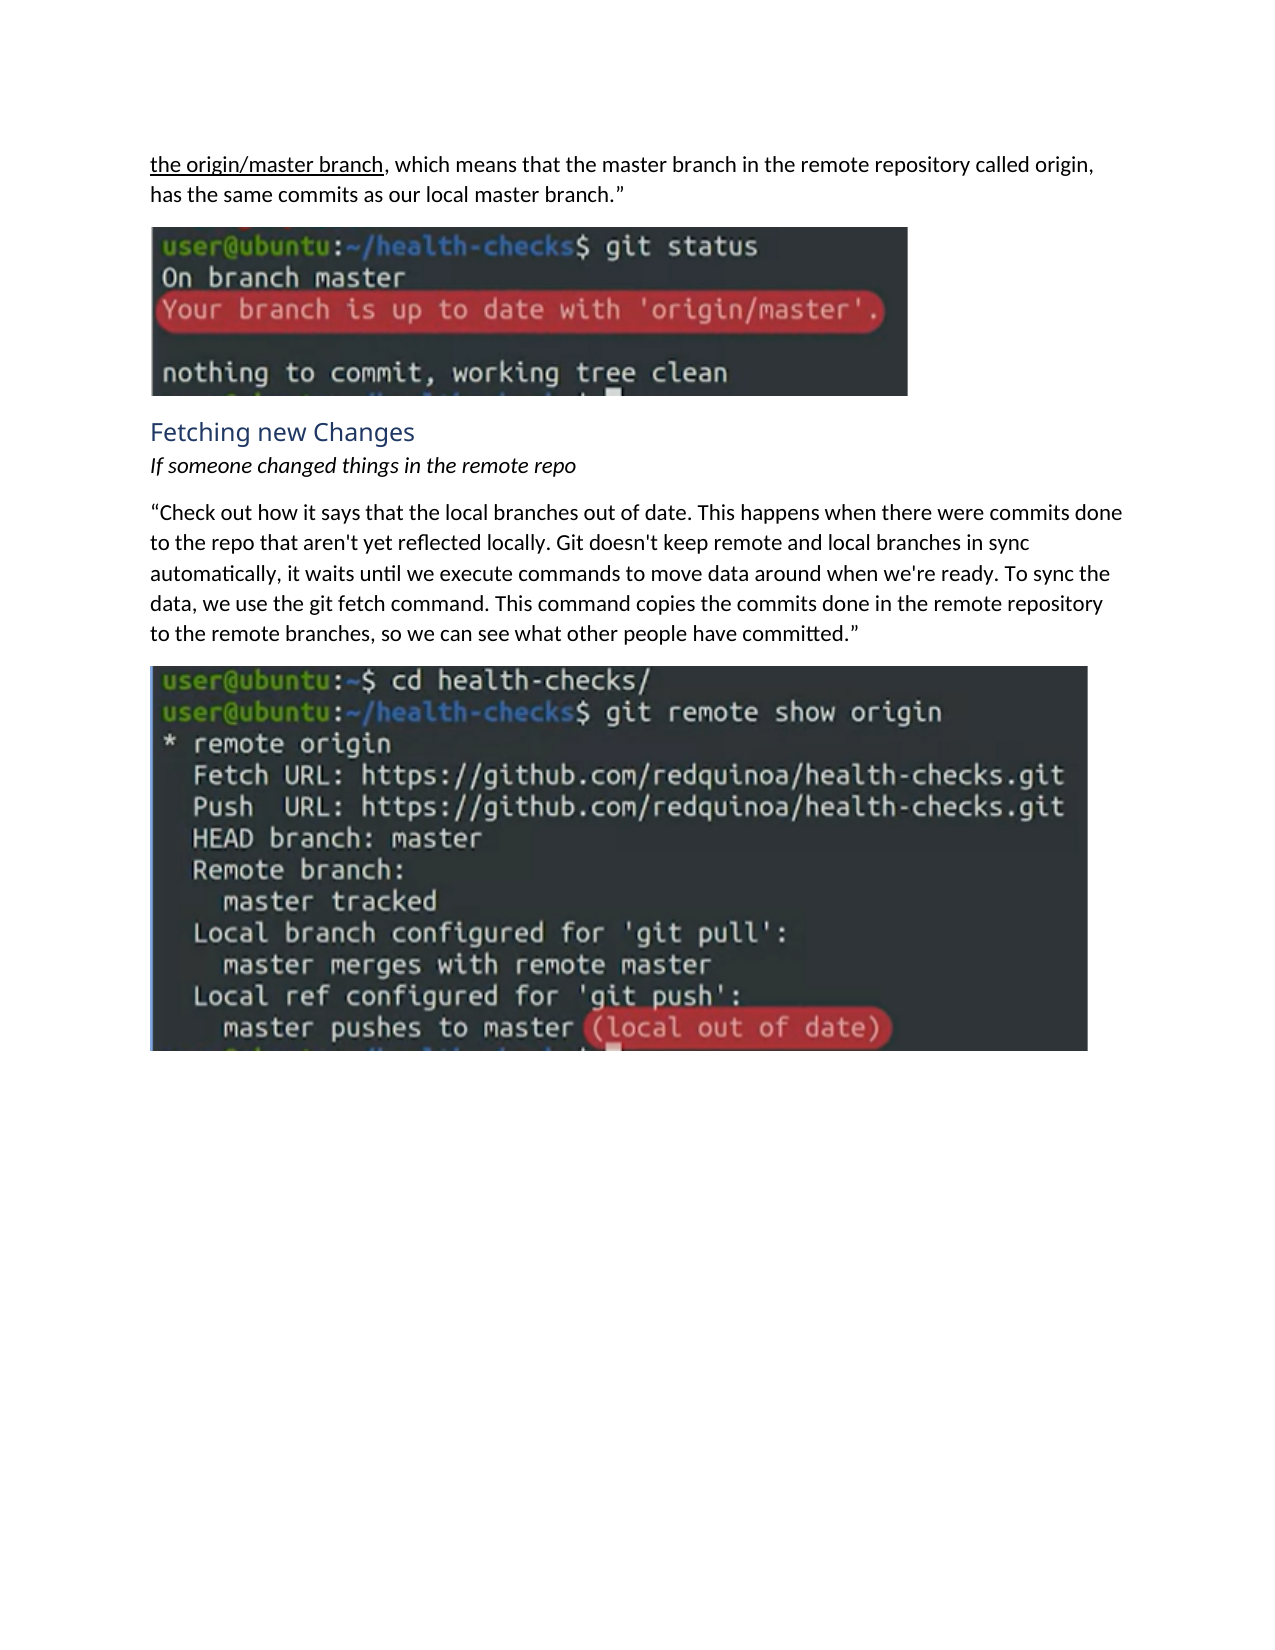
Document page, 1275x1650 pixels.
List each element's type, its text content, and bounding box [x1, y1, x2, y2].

subtitle Fetching new Changes [150, 415, 1125, 449]
text “Check out how it says that the local branches out of date. This happens when there were commits done to the repo that aren't yet reflected locally. Git doesn't keep remote and local branches in sync automatically, it waits until we execute commands to move data around when we're ready. To sync the data, we use the git fetch command. This command copies the commits done in the remote repository to the remote branches, so we can see what other people have committed.” [150, 498, 1125, 647]
text If someone changed things in the remote repo [150, 451, 1125, 479]
picture [150, 227, 908, 396]
picture [150, 666, 1088, 1051]
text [150, 150, 1125, 208]
